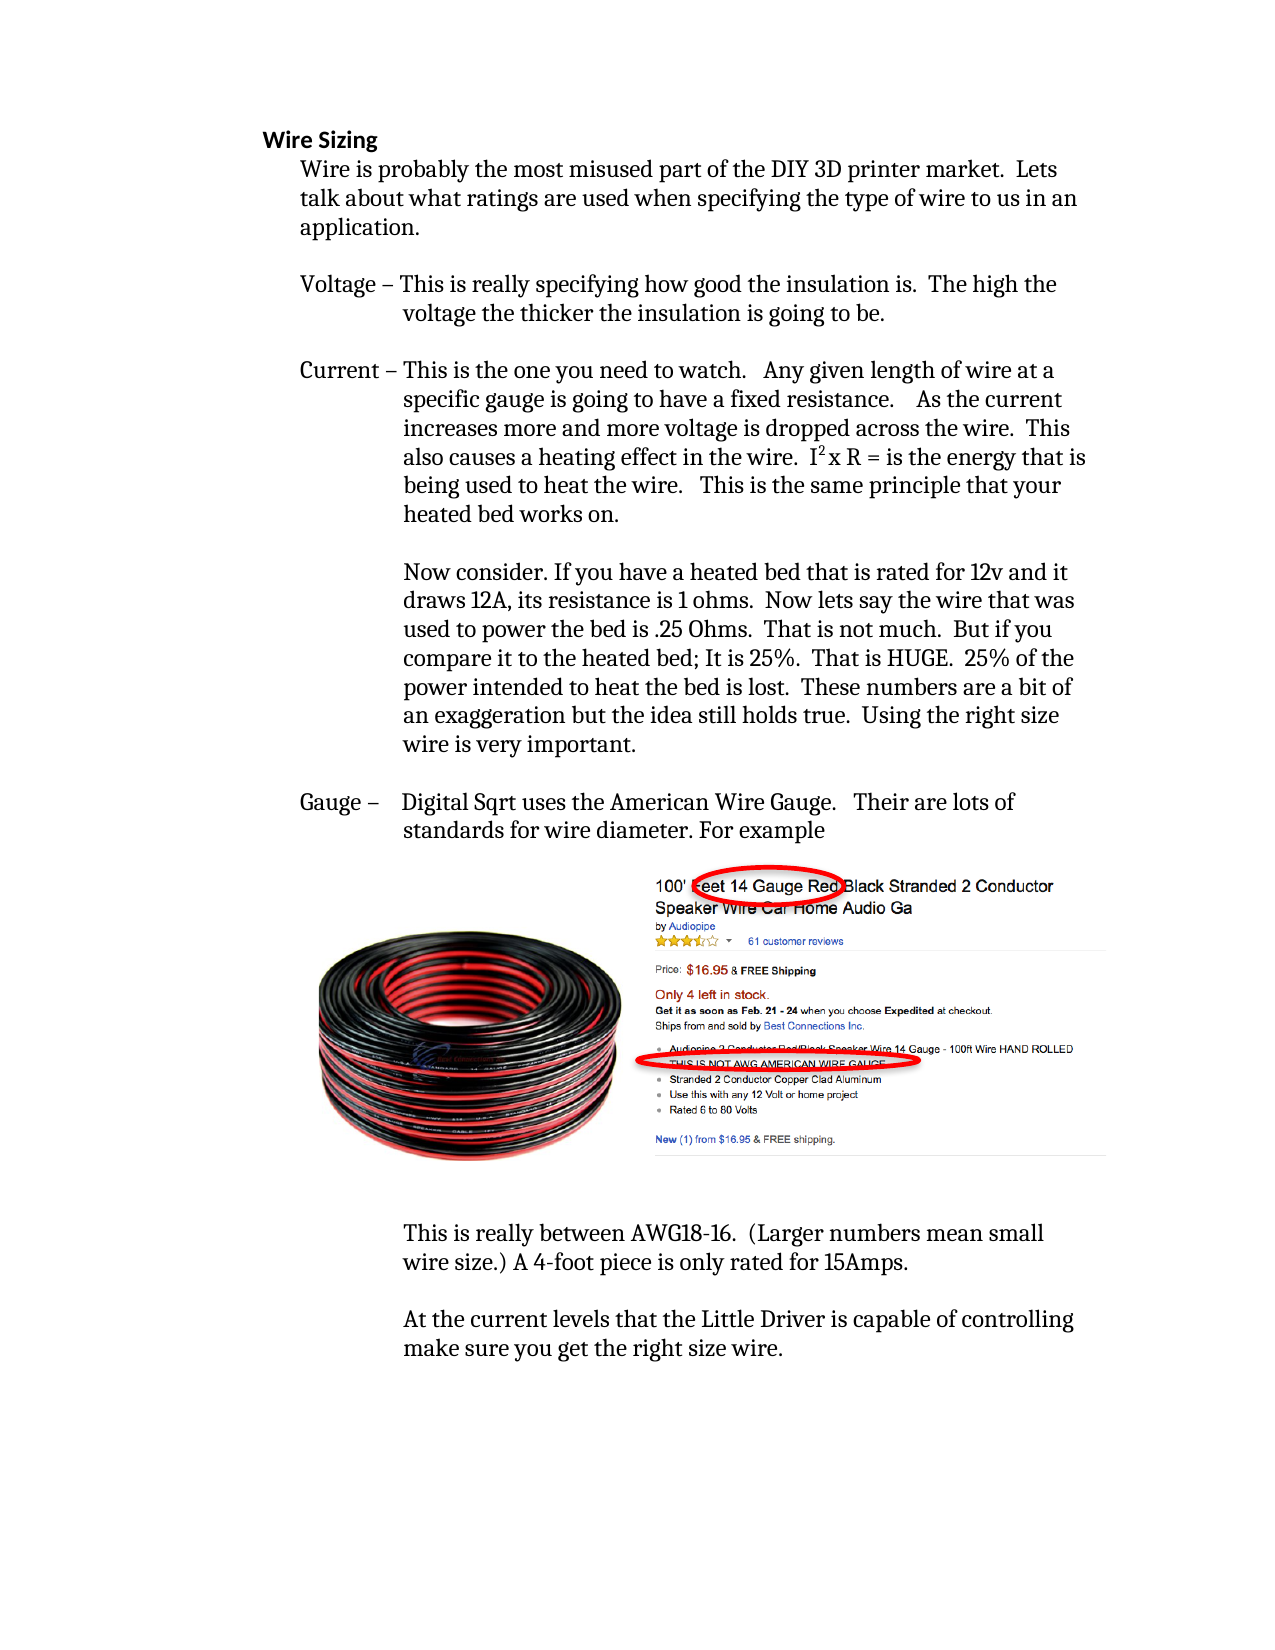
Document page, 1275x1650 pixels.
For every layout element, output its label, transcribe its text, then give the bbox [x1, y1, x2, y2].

text Now consider. If you have a heated bed that is rated for 12v and it draws 12A, its resistance is 1 ohms. Now lets say the wire that was used to power the bed is .25 Ohms. That is not much. But if you compare it to the heated bed; It is 25%. That is HUGE. 25% of the power intended to heat the bed is lost. These numbers are a bit of an exaggeration but the idea still holds true. Using the right size wire is very important. [403, 558, 1087, 759]
subtitle Wire Sizing [262, 124, 1087, 155]
text At the current levels that the Little Driver is capable of controlling make sure you get the right size wire. [403, 1305, 1087, 1363]
text This is really between AWG18-16. (Larger numbers mean small wire size.) A 4-foot piece is only rated for 15Amps. [403, 1219, 1087, 1276]
picture [697, 870, 841, 902]
text Gauge – Digital Sqrt uses the American Wire Gauge. Their are lots of standards for wire diameter. For example [300, 788, 1087, 845]
text Voltage – This is really specifying how good the insulation is. The high the voltage the thicker the insulation is going to be. [300, 270, 1087, 328]
picture [318, 867, 1107, 1161]
text Current – This is the one you need to watch. Any given length of wire at a specific gauge is going to have a fixed resistance. As the current increases more and more voltage is dropped across the wire. This also causes a heating effect in the wire. I2 x R = is the energy that is being used to heat the wire. This is the same principle that your heated bed works on. [300, 356, 1087, 529]
text Wire is probably the most misused part of the DIY 3D printer market. Lets talk about what ratings are used when specifying the type of wire to us in an application. [300, 155, 1087, 241]
